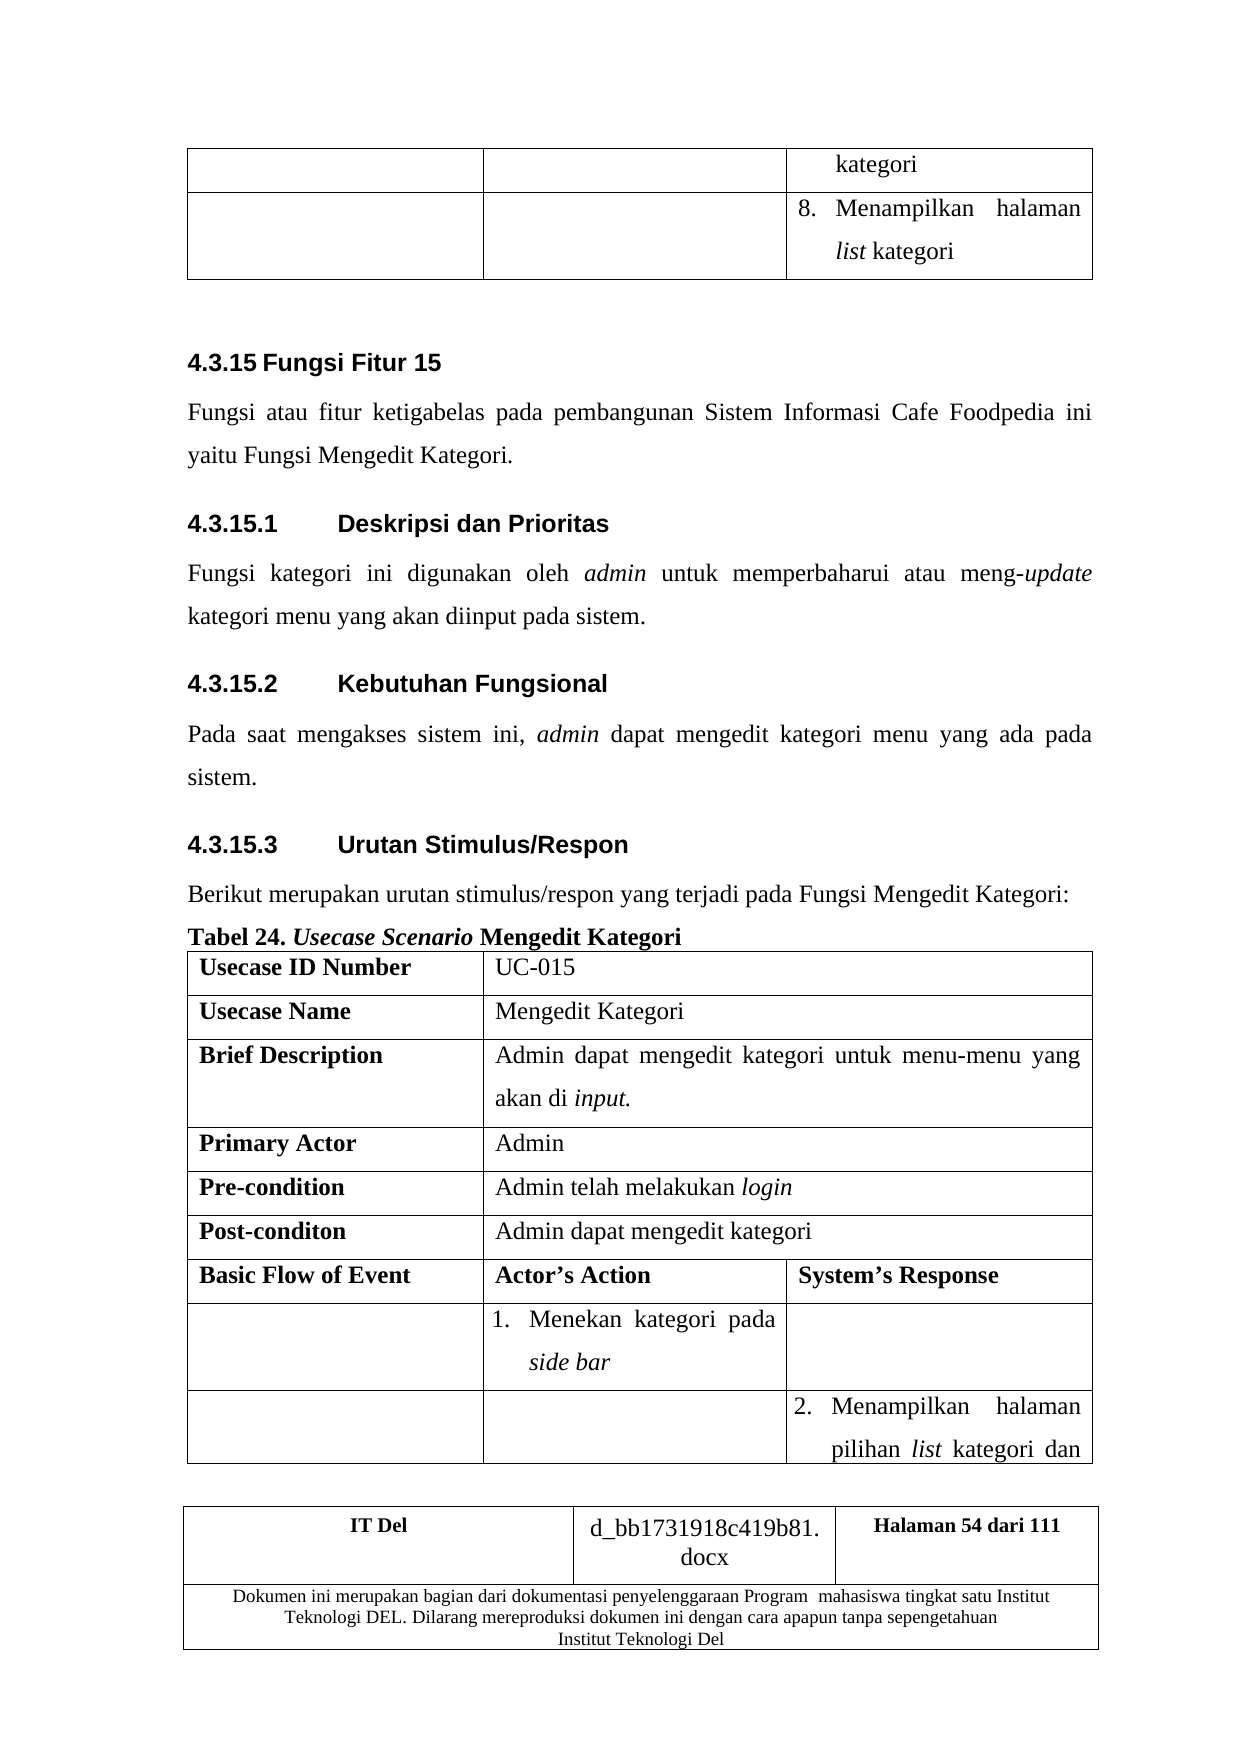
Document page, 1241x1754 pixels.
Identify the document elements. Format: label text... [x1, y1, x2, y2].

table_cell Menekan kategori pada side bar [484, 1304, 786, 1390]
text Fungsi atau fitur ketigabelas pada pembangunan Sistem Informasi Cafe Foodpedia ini yaitu Fungsi Mengedit Kategori. [187, 397, 1092, 469]
table_cell Brief Description [188, 1040, 483, 1127]
table_cell Admin telah melakukan login [484, 1172, 1092, 1215]
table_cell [787, 1391, 1092, 1463]
table_cell [188, 1304, 483, 1390]
table_cell Primary Actor [188, 1128, 483, 1171]
table_cell System’s Response [787, 1260, 1092, 1303]
subtitle Urutan Stimulus/Respon [187, 830, 1092, 859]
text Tabel 24. Usecase Scenario Mengedit Kategori [187, 922, 1092, 951]
table_cell [188, 193, 483, 279]
table_cell Admin dapat mengedit kategori untuk menu-menu yang akan di input. [484, 1040, 1092, 1127]
table_cell Admin dapat mengedit kategori [484, 1216, 1092, 1259]
table_cell Admin [484, 1128, 1092, 1171]
table_cell Mengedit Kategori [484, 996, 1092, 1039]
table_header Usecase ID Number [188, 952, 483, 995]
subtitle Fungsi Fitur 15 [187, 348, 1092, 377]
table_header UC-015 [484, 952, 1092, 995]
table_cell Menampilkan halaman list kategori [787, 193, 1092, 279]
subtitle Deskripsi dan Prioritas [187, 509, 1092, 537]
table_cell [484, 1391, 786, 1463]
table_cell [188, 149, 483, 192]
text Pada saat mengakses sistem ini, admin dapat mengedit kategori menu yang ada pada sistem. [187, 719, 1092, 791]
table_cell [188, 1391, 483, 1463]
table_cell [484, 149, 786, 192]
table_cell Post-conditon [188, 1216, 483, 1259]
table_cell Basic Flow of Event [188, 1260, 483, 1303]
table_cell [787, 1304, 1092, 1390]
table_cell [787, 149, 1092, 192]
table_cell Pre-condition [188, 1172, 483, 1215]
table_cell Actor’s Action [484, 1260, 786, 1303]
subtitle Kebutuhan Fungsional [187, 669, 1092, 698]
table_cell [484, 193, 786, 279]
text Fungsi kategori ini digunakan oleh admin untuk memperbaharui atau meng-update kategori menu yang akan diinput pada sistem. [187, 558, 1092, 630]
text Berikut merupakan urutan stimulus/respon yang terjadi pada Fungsi Mengedit Kategori: [187, 879, 1092, 908]
table_cell Usecase Name [188, 996, 483, 1039]
